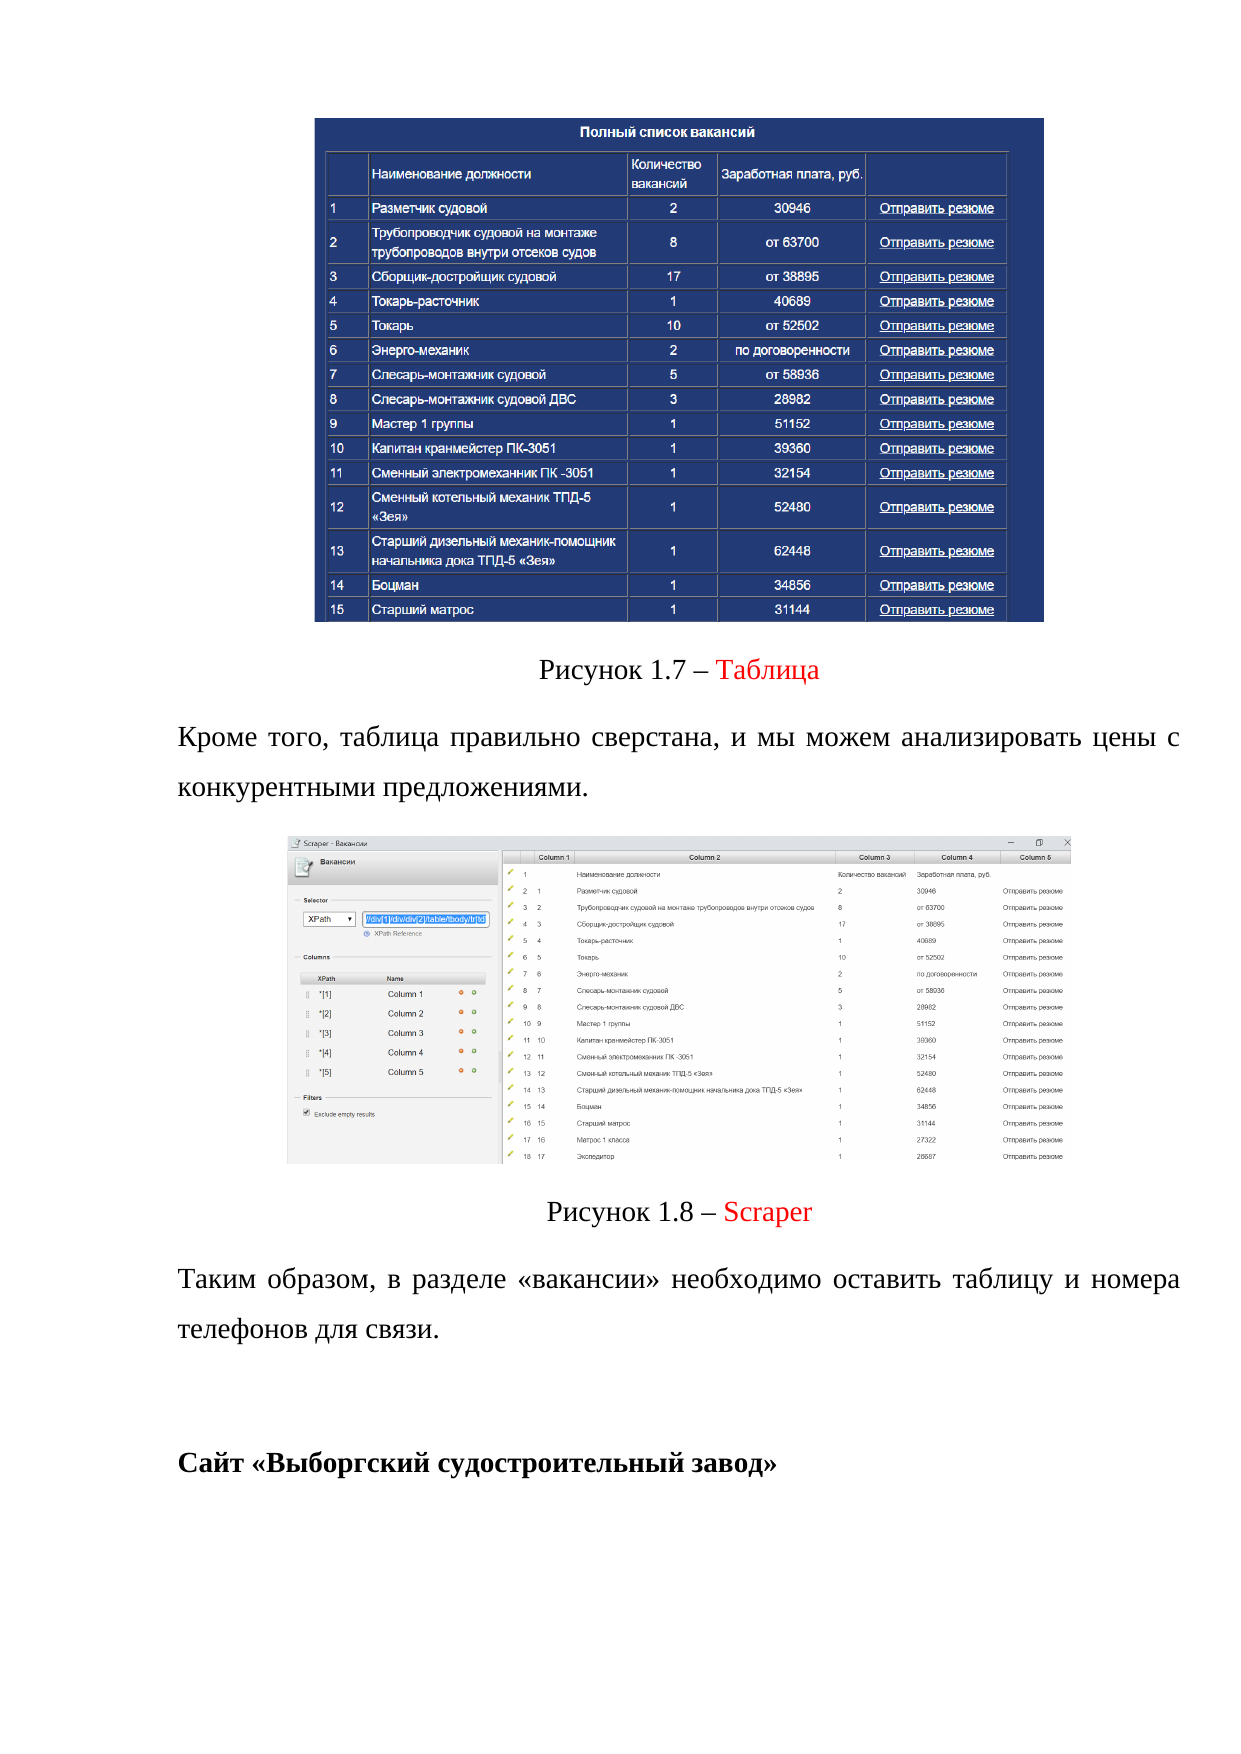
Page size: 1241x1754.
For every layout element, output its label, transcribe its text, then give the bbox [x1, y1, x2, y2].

text Кроме того, таблица правильно сверстана, и мы можем анализировать цены с конкурентными предложениями. [177, 719, 1181, 803]
text Сайт «Выборгский судостроительный завод» [177, 1446, 1181, 1479]
text Рисунок 1.8 – Scraper [177, 1194, 1181, 1228]
picture [314, 118, 1044, 622]
text Рисунок 1.7 – Таблица [177, 652, 1181, 686]
picture [287, 836, 1071, 1164]
text Таким образом, в разделе «вакансии» необходимо оставить таблицу и номера телефонов для связи. [177, 1261, 1181, 1345]
